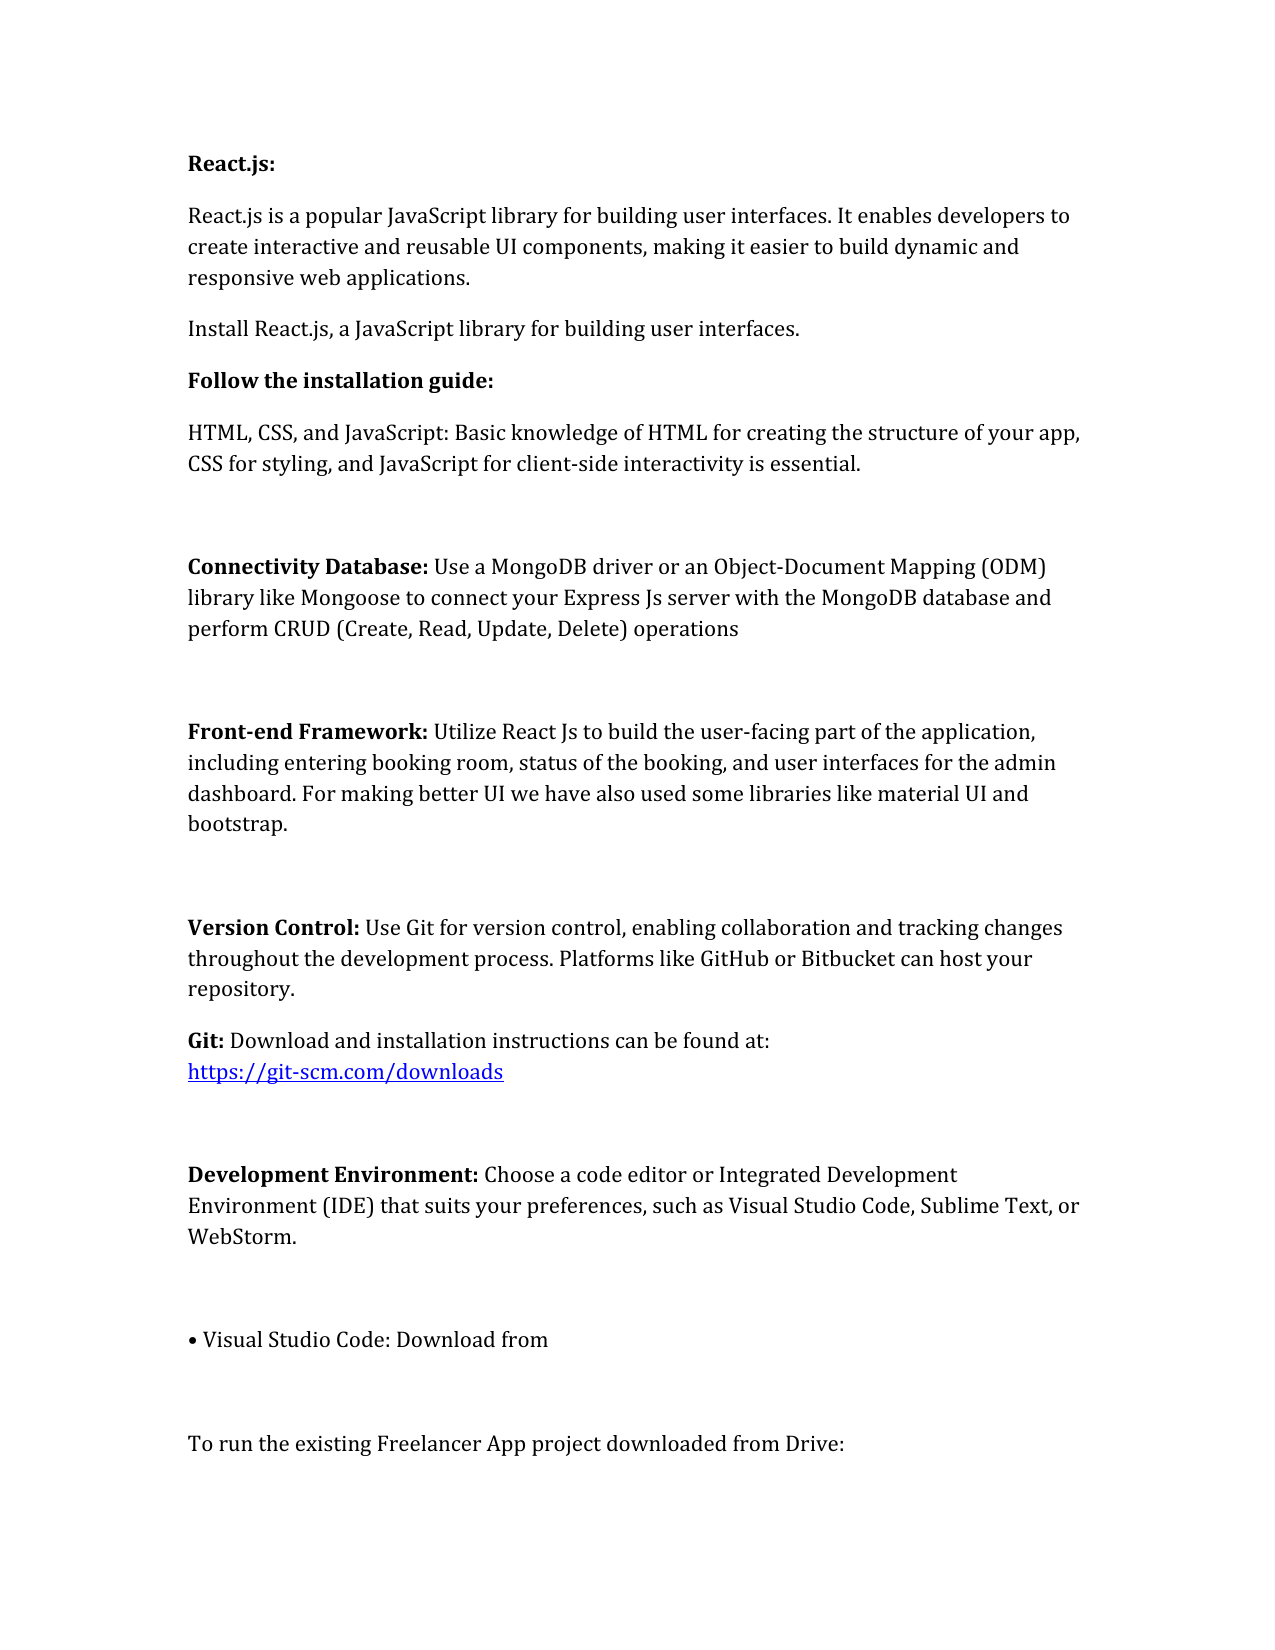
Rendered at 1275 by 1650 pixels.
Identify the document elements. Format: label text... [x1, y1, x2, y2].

text Version Control: Use Git for version control, enabling collaboration and tracking changes throughout the development process. Platforms like GitHub or Bitbucket can host your repository. [187, 913, 1087, 1002]
text Follow the installation guide: [187, 367, 1087, 393]
text React.js is a popular JavaScript library for building user interfaces. It enables developers to create interactive and reusable UI components, making it easier to build dynamic and responsive web applications. [187, 202, 1087, 290]
text HTML, CSS, and JavaScript: Basic knowledge of HTML for creating the structure of your app, CSS for styling, and JavaScript for client-side interactivity is essential. [187, 418, 1087, 476]
text Front-end Framework: Utilize React Js to build the user-facing part of the application, including entering booking room, status of the booking, and user interfaces for the admin dashboard. For making better UI we have also used some libraries like material UI and bootstrap. [187, 717, 1087, 837]
text Git: Download and installation instructions can be found at: https://git-scm.com/downloads [187, 1027, 1087, 1084]
text To run the existing Freelancer App project downloaded from Drive: [187, 1429, 1087, 1456]
text Connectivity Database: Use a MongoDB driver or an Object-Document Mapping (ODM) library like Mongoose to connect your Express Js server with the MongoDB database and perform CRUD (Create, Read, Update, Delete) operations [187, 552, 1087, 641]
text • Visual Studio Code: Download from [187, 1326, 1087, 1353]
text React.js: [187, 150, 1087, 177]
text Install React.js, a JavaScript library for building user interfaces. [187, 315, 1087, 342]
text Development Environment: Choose a code editor or Integrated Development Environment (IDE) that suits your preferences, such as Visual Studio Code, Sublime Text, or WebStorm. [187, 1161, 1087, 1249]
